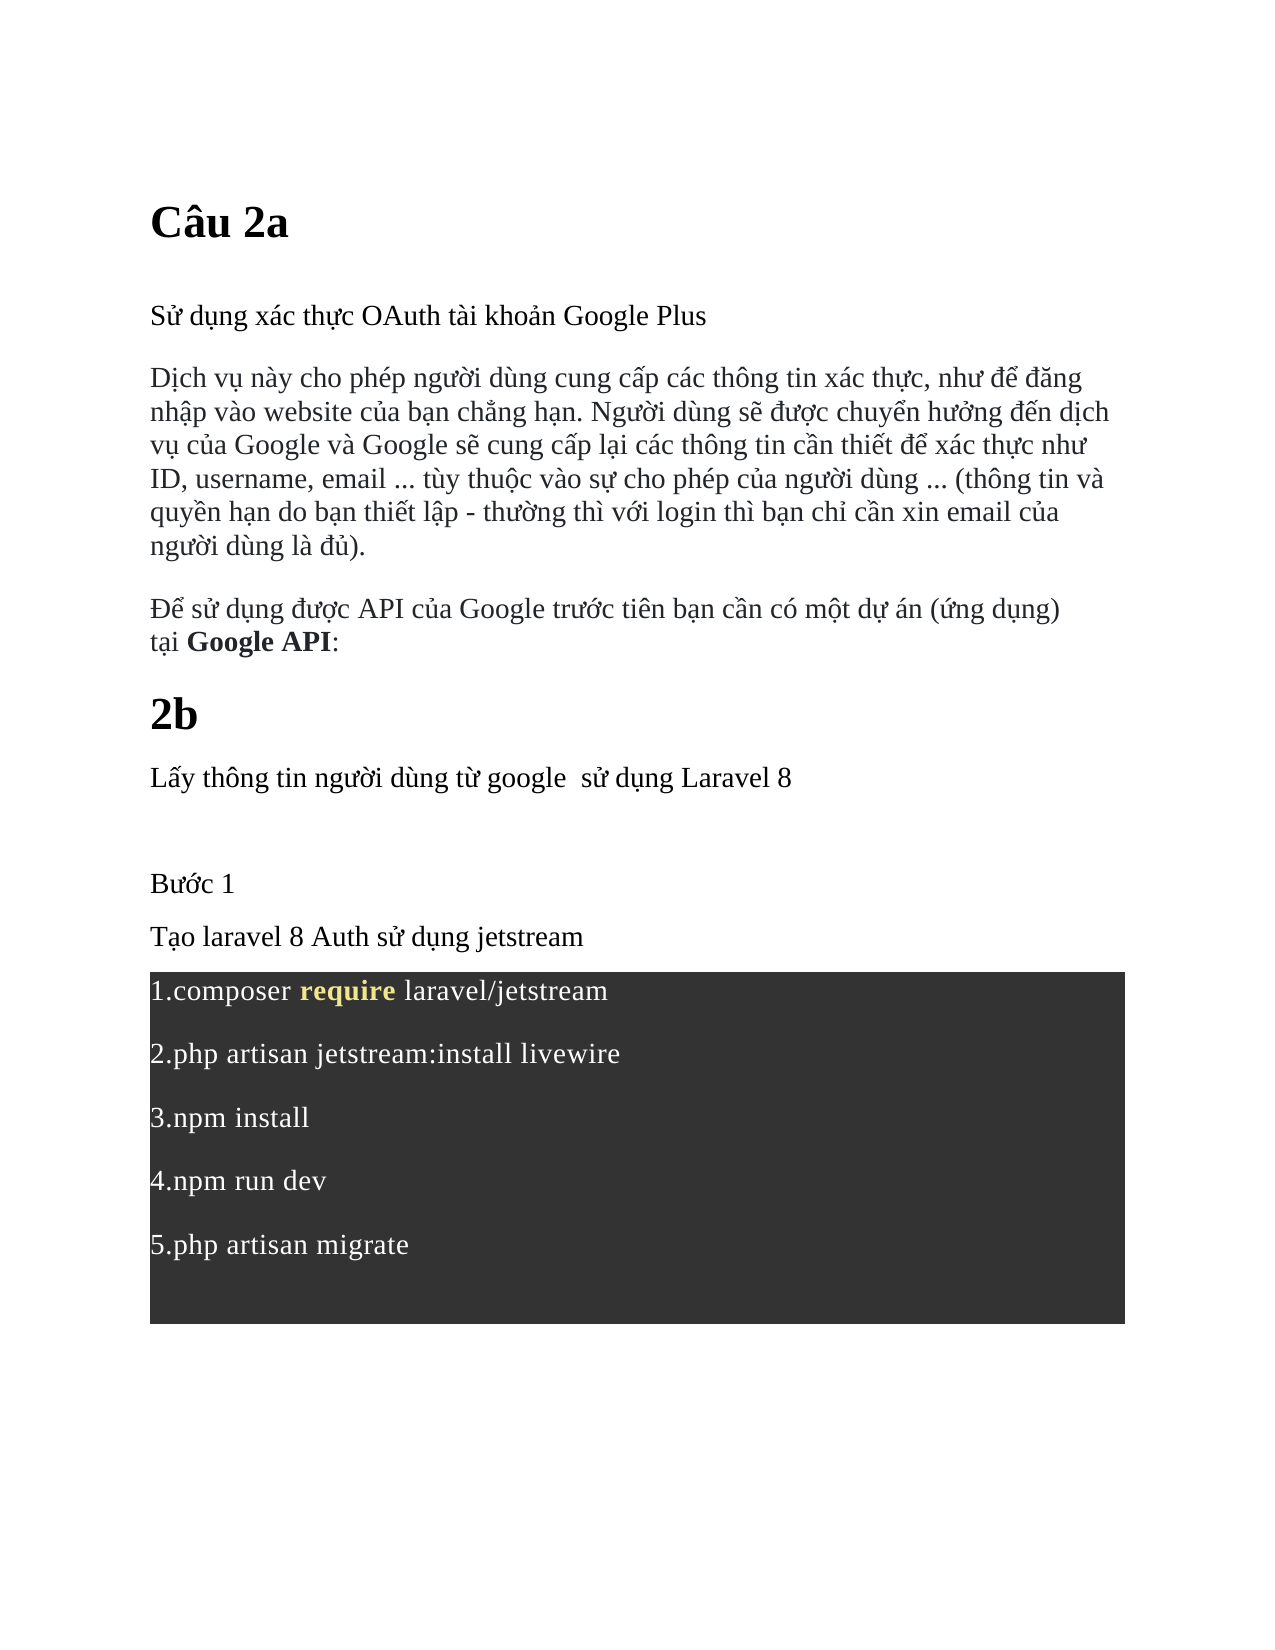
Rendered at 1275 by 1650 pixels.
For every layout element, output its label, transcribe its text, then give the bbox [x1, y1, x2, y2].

text 3.npm install [150, 1099, 1125, 1133]
text Sử dụng xác thực OAuth tài khoản Google Plus [150, 269, 1125, 331]
text Tạo laravel 8 Auth sử dụng jetstream [150, 919, 1125, 952]
text Câu 2a [150, 195, 1125, 248]
text 1.composer require laravel/jetstream [150, 972, 1125, 1006]
text 2.php artisan jetstream:install livewire [150, 1035, 1125, 1070]
text 4.npm run dev [150, 1162, 1125, 1197]
text 5.php artisan migrate [150, 1226, 1125, 1260]
text Bước 1 [150, 866, 1125, 900]
text Dịch vụ này cho phép người dùng cung cấp các thông tin xác thực, như để đăng nhập vào website của bạn chẳng hạn. Người dùng sẽ được chuyển hưởng đến dịch vụ của Google và Google sẽ cung cấp lại các thông tin cần thiết để xác thực như ID, username, email ... tùy thuộc vào sự cho phép của người dùng ... (thông tin và quyền hạn do bạn thiết lập - thường thì với login thì bạn chỉ cần xin email của người dùng là đủ). [150, 360, 1125, 562]
text Để sử dụng được API của Google trước tiên bạn cần có một dự án (ứng dụng) tại Google API: [150, 591, 1125, 658]
text Lấy thông tin người dùng từ google sử dụng Laravel 8 [150, 761, 1125, 794]
text 2b [150, 687, 1125, 740]
